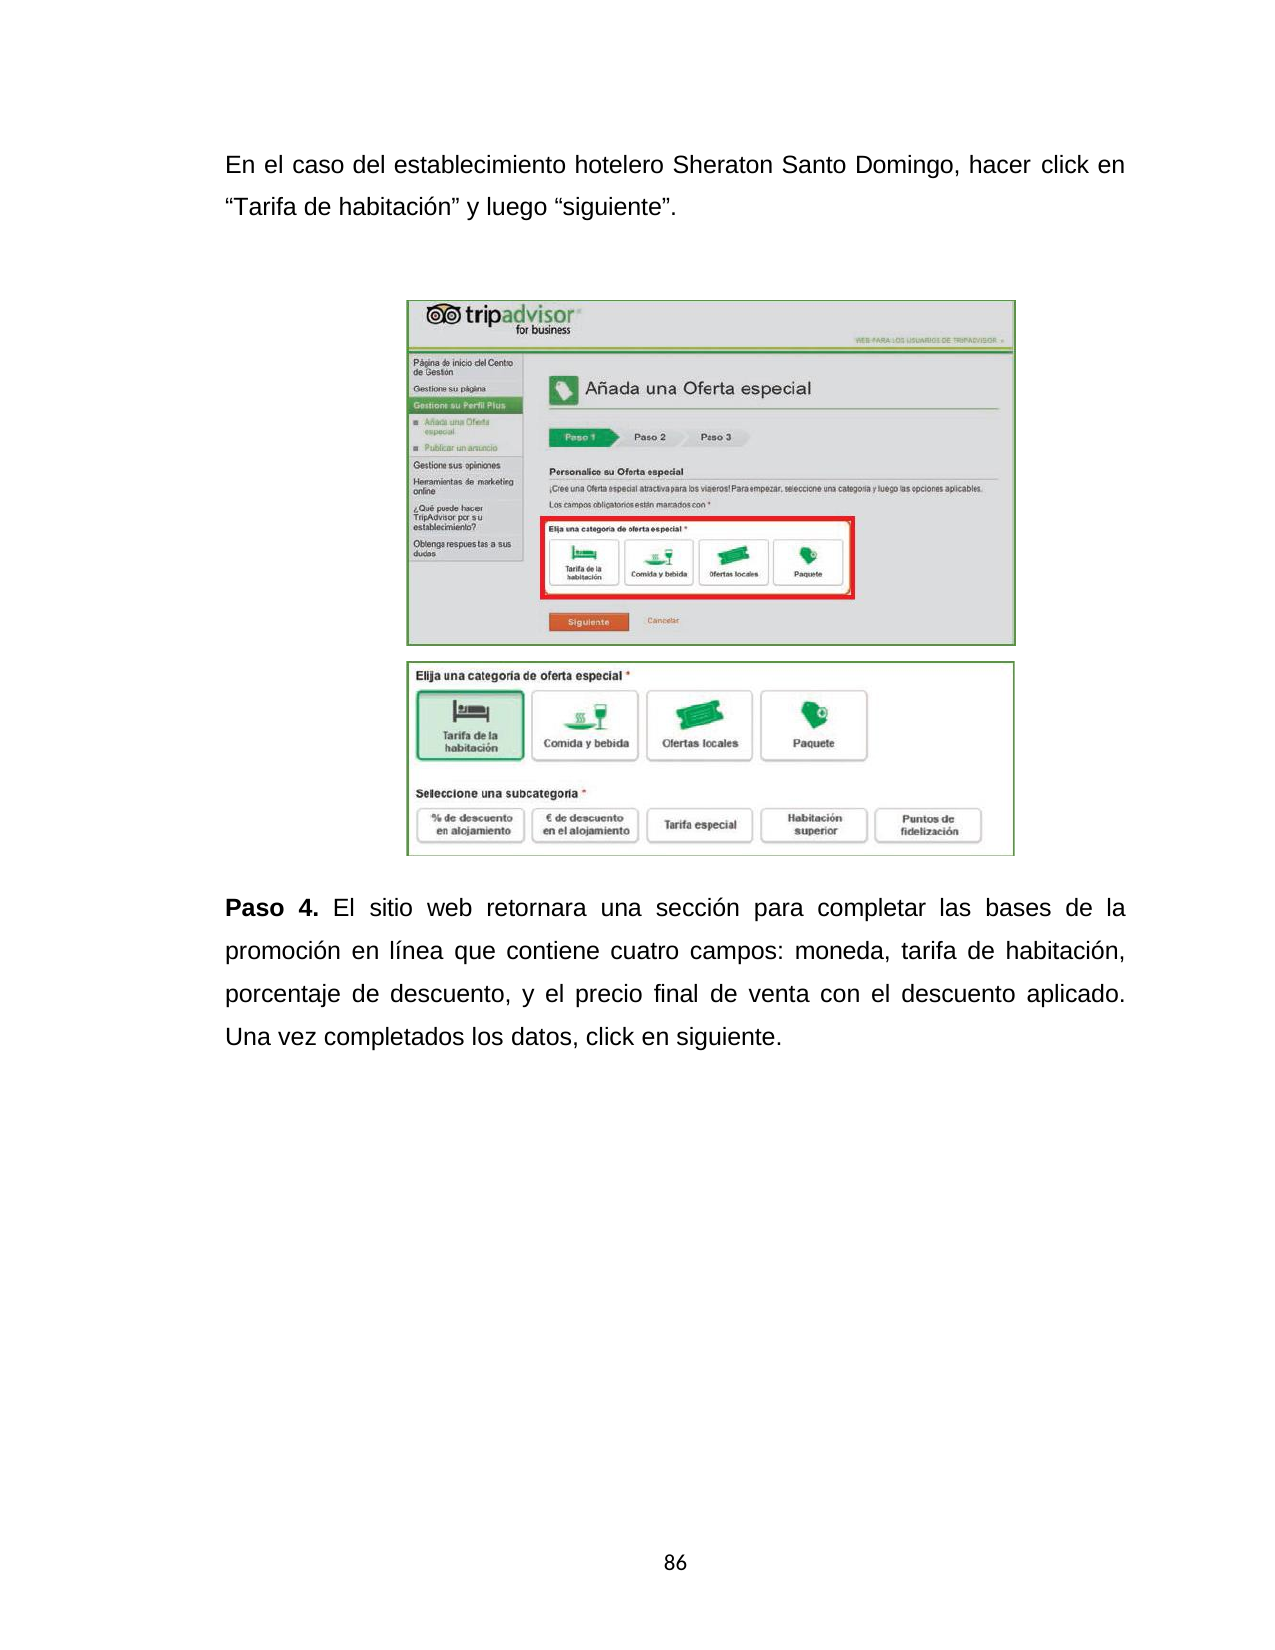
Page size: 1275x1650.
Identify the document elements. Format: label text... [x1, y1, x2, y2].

picture [406, 300, 1016, 646]
text En el caso del establecimiento hotelero Sheraton Santo Domingo, hacer click en “Tarifa de habitación” y luego “siguiente”. [225, 149, 1126, 221]
text Paso 4. El sitio web retornara una sección para completar las bases de la promoción en línea que contiene cuatro campos: moneda, tarifa de habitación, porcentaje de descuento, y el precio final de venta con el descuento aplicado. Una vez completados los datos, click en siguiente. [225, 893, 1126, 1051]
picture [406, 661, 1015, 856]
